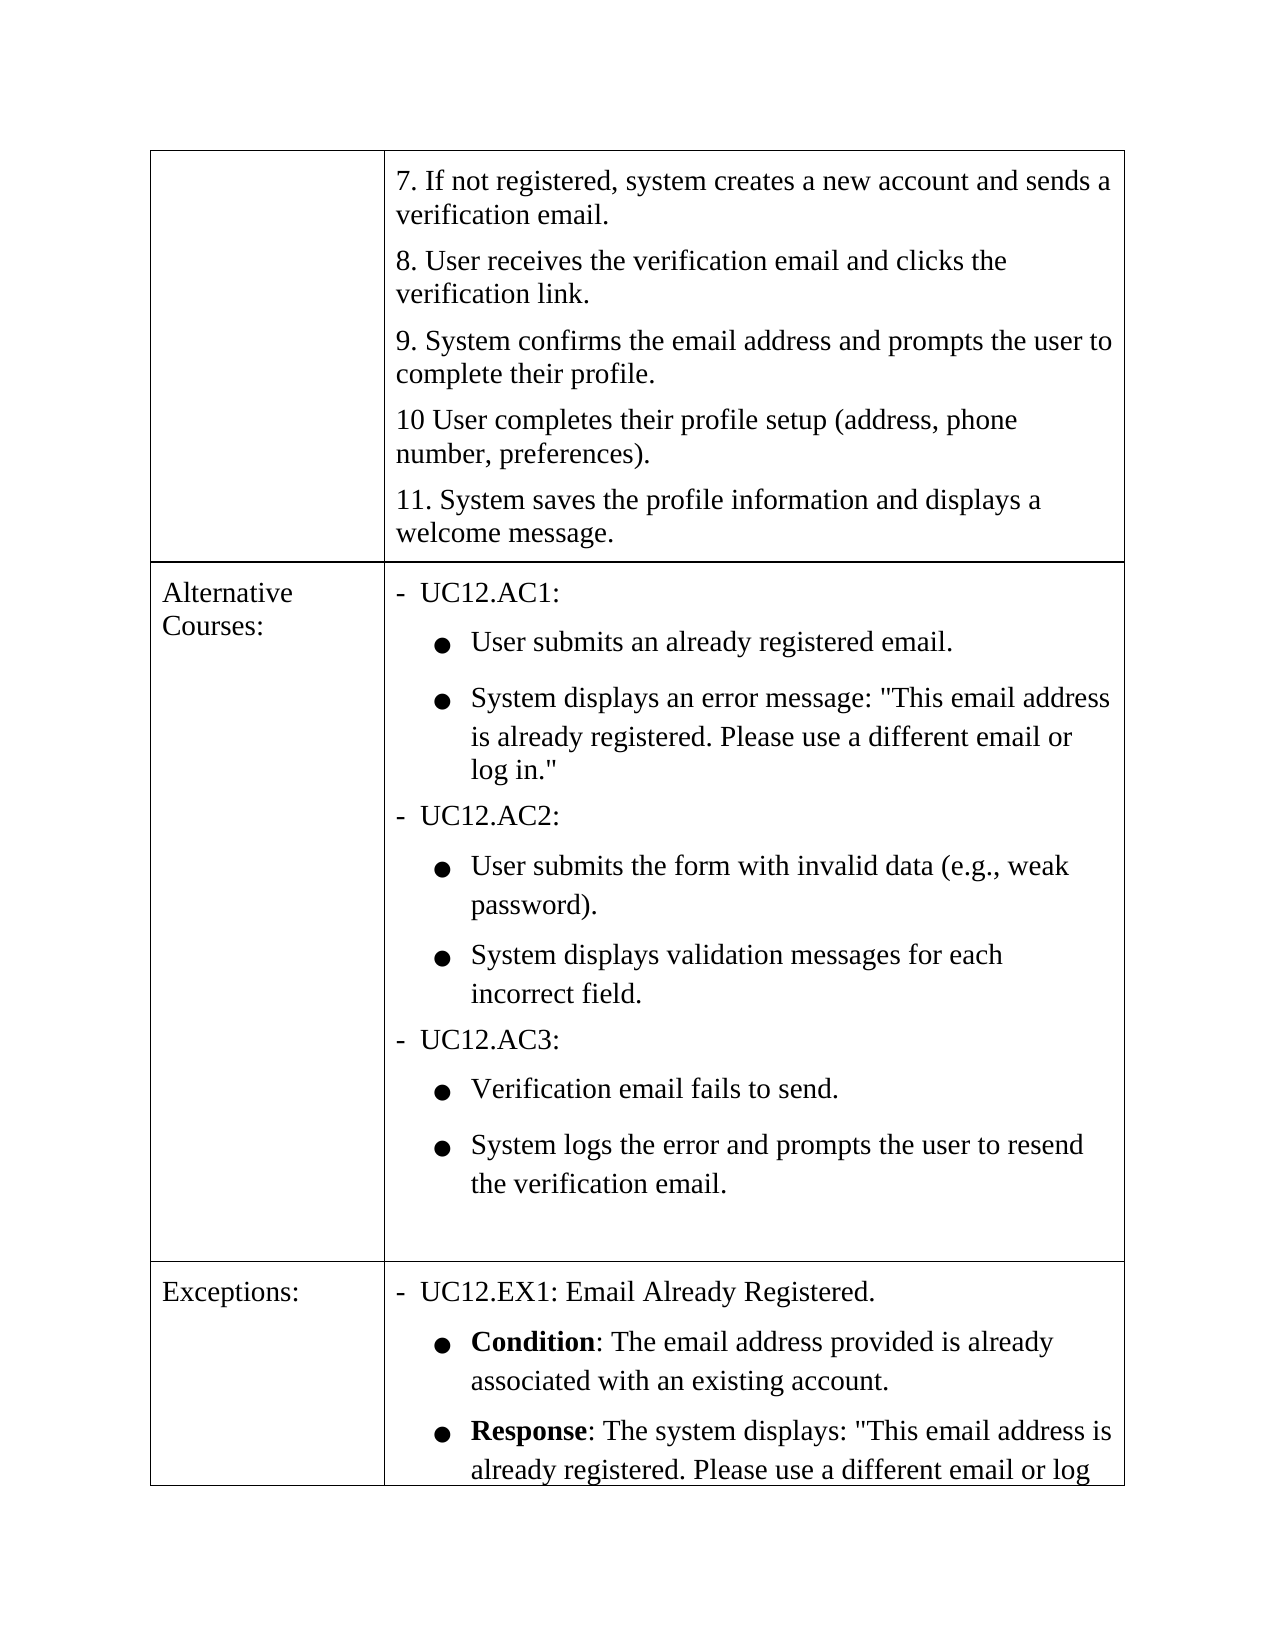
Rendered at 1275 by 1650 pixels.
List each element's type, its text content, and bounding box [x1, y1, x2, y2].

table_cell Alternative Courses: [151, 563, 384, 1261]
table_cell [151, 151, 384, 561]
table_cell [385, 1262, 1124, 1485]
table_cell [385, 151, 1124, 561]
table_cell - UC12.AC1: User submits an already registered email. System displays an error message: "This email address is already registered. Please use a different email or log in." - UC12.AC2: User submits the form with invalid data (e.g., weak password). System displays validation messages for each incorrect field. - UC12.AC3: Verification email fails to send. System logs the error and prompts the user to resend the verification email. [385, 563, 1124, 1261]
table_cell Exceptions: [151, 1262, 384, 1485]
